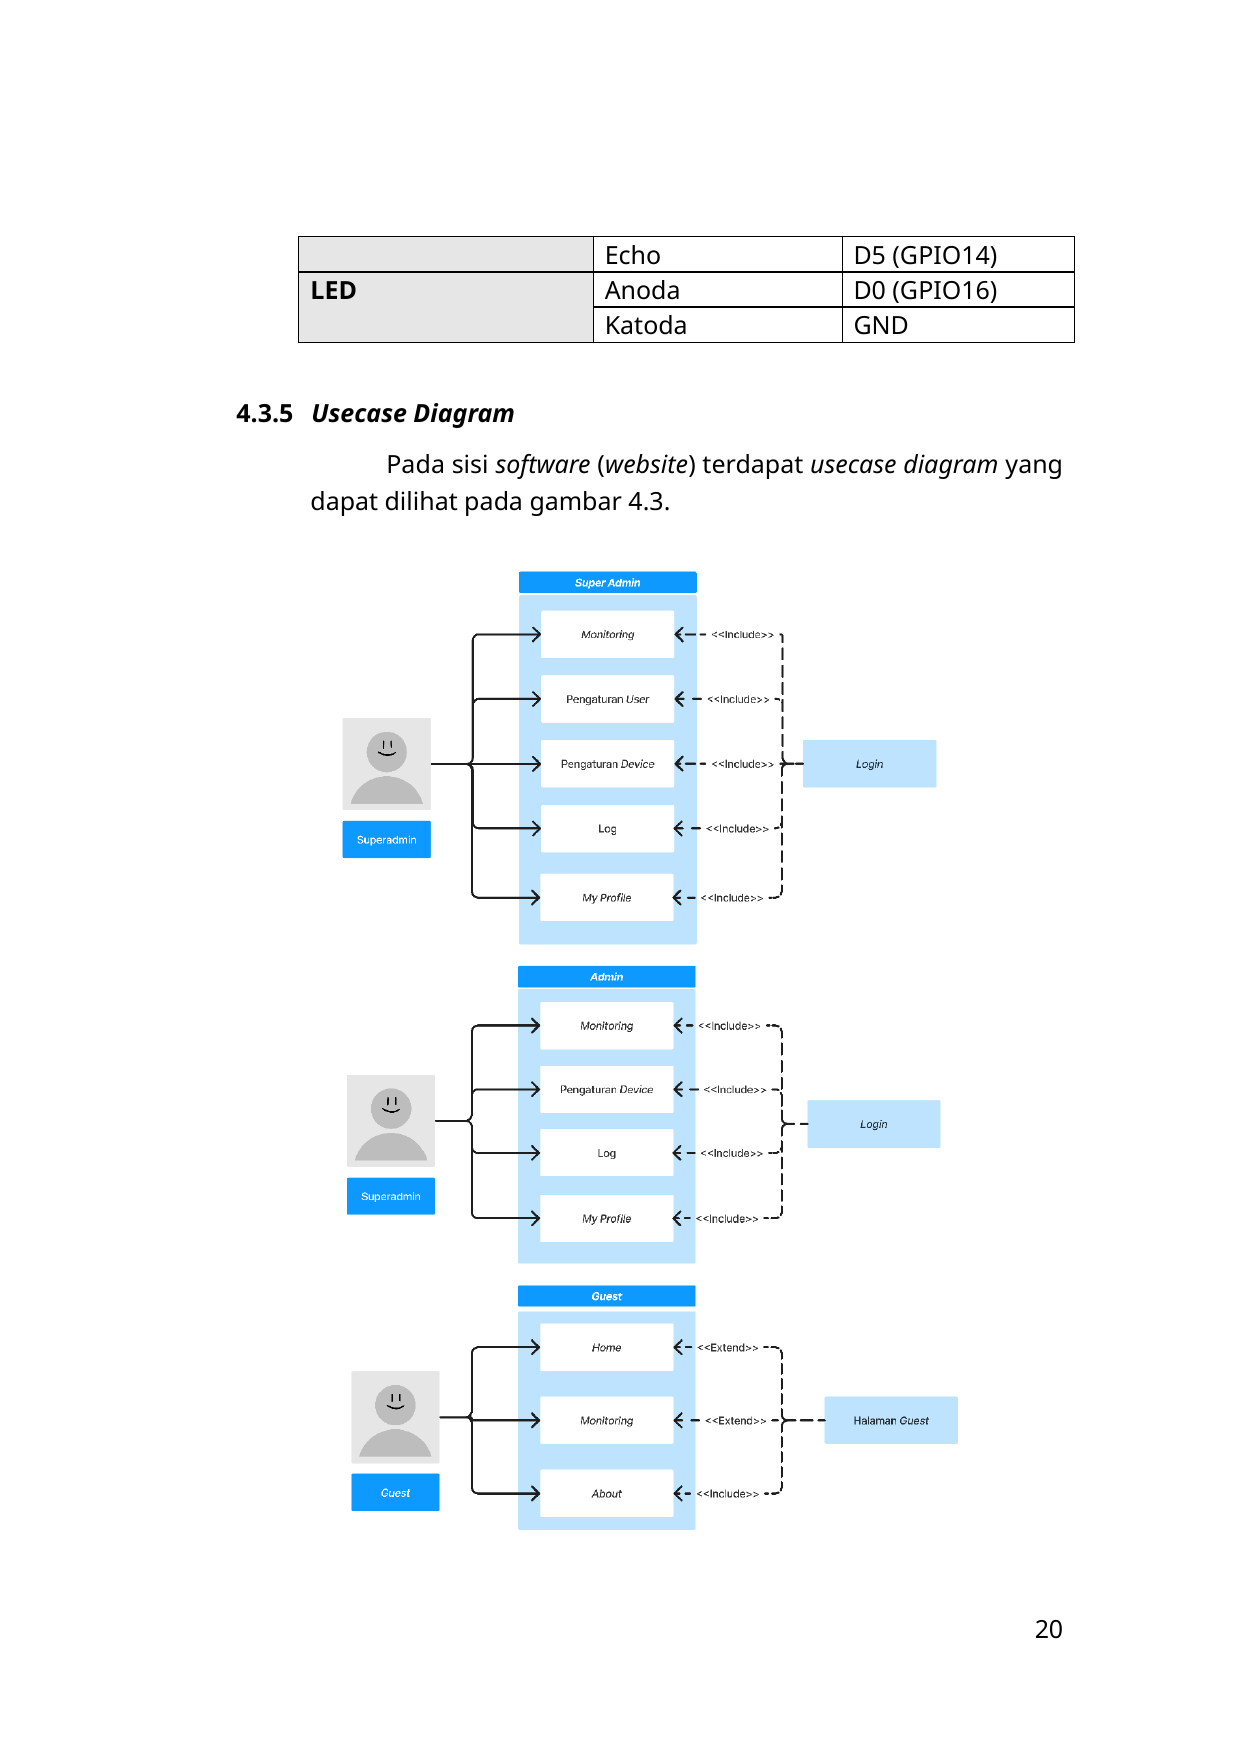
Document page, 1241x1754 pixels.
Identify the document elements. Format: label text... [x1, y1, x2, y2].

table_cell LED [299, 273, 593, 342]
table_cell Echo [594, 237, 842, 271]
subtitle Usecase Diagram [236, 396, 1063, 430]
table_cell D5 (GPIO14) [843, 237, 1074, 271]
table_cell D0 (GPIO16) [843, 273, 1074, 306]
picture [308, 537, 992, 1564]
table_cell Katoda [594, 308, 842, 342]
text Pada sisi software (website) terdapat usecase diagram yang dapat dilihat pada gambar 4.3. [310, 447, 1063, 518]
table_cell Anoda [594, 273, 842, 306]
table_cell GND [843, 308, 1074, 342]
